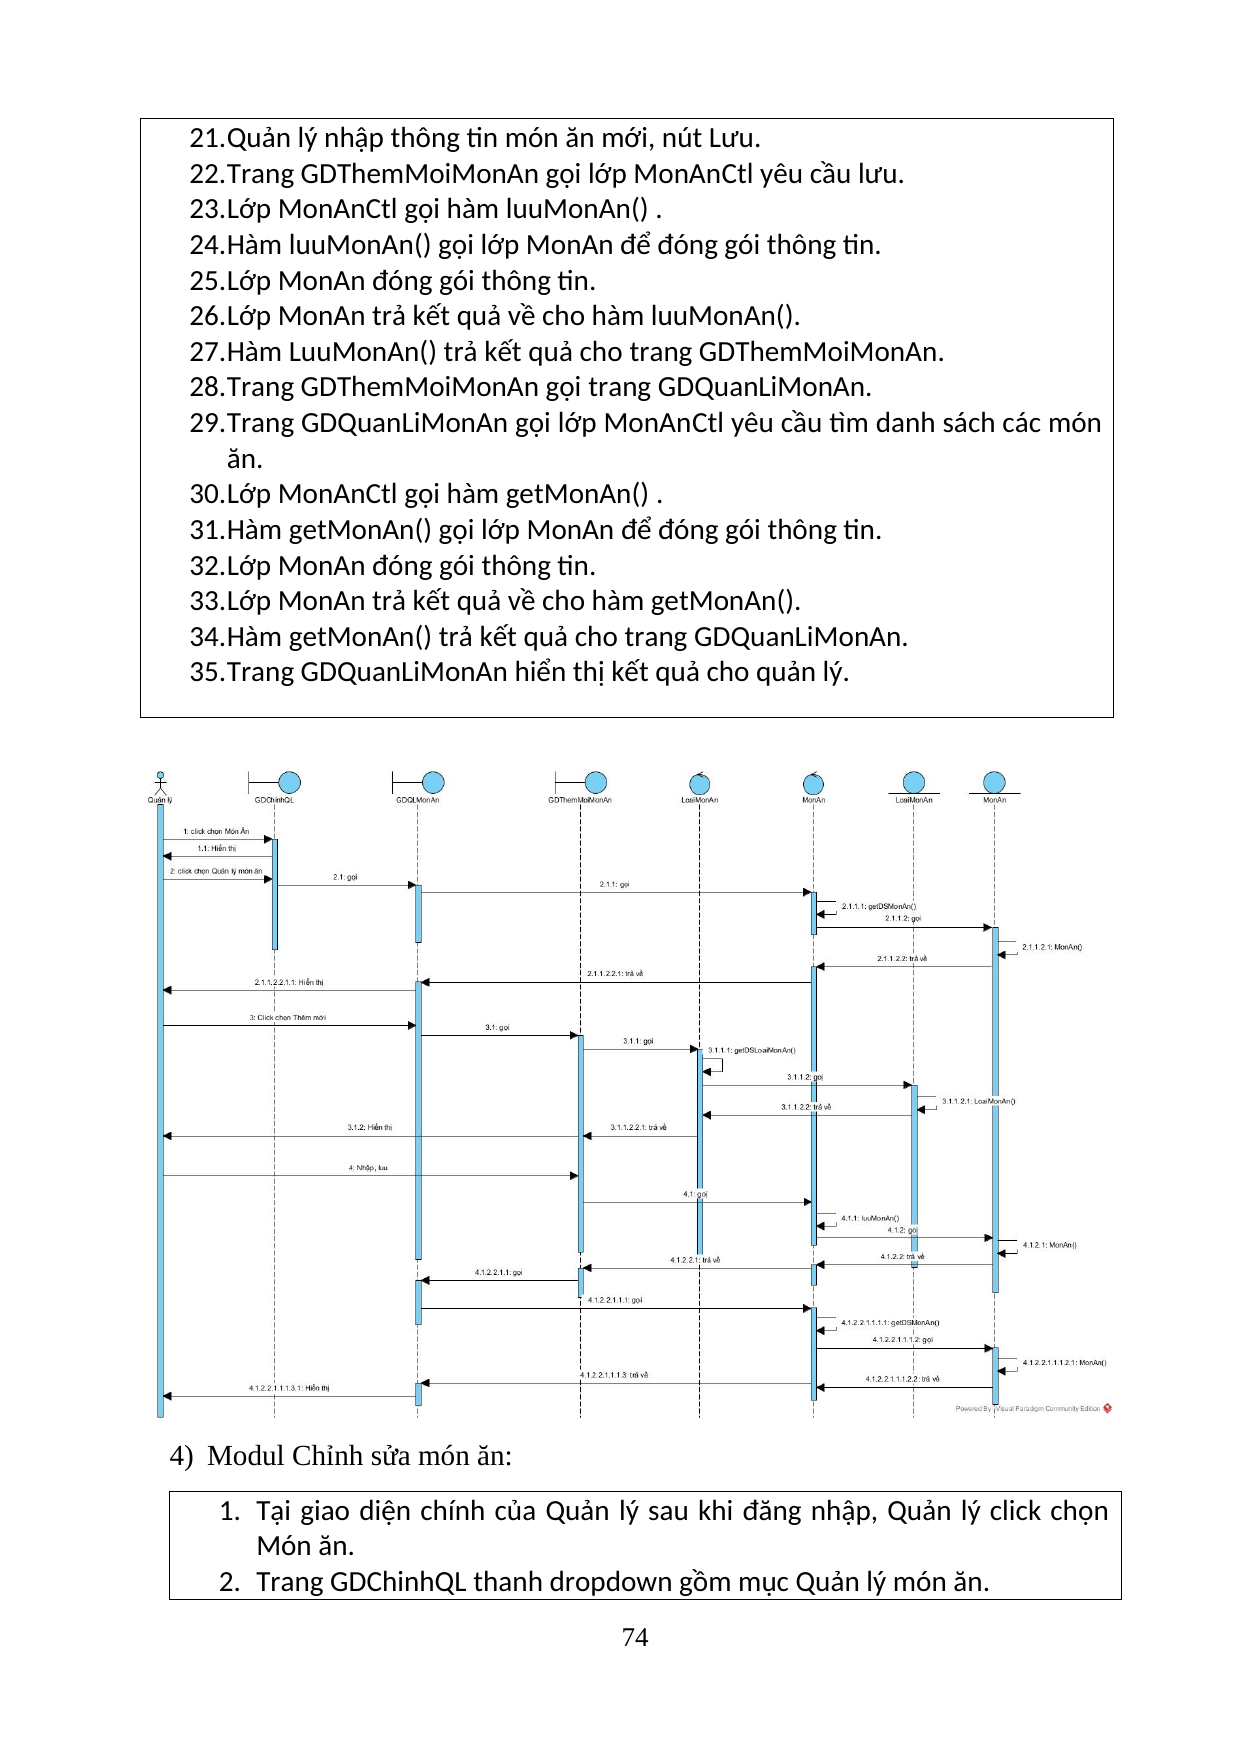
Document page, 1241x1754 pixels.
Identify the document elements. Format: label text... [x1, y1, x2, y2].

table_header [170, 1492, 1121, 1598]
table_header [141, 119, 1113, 717]
list Modul Chỉnh sửa món ăn: [169, 1438, 1122, 1471]
picture [139, 771, 1115, 1419]
